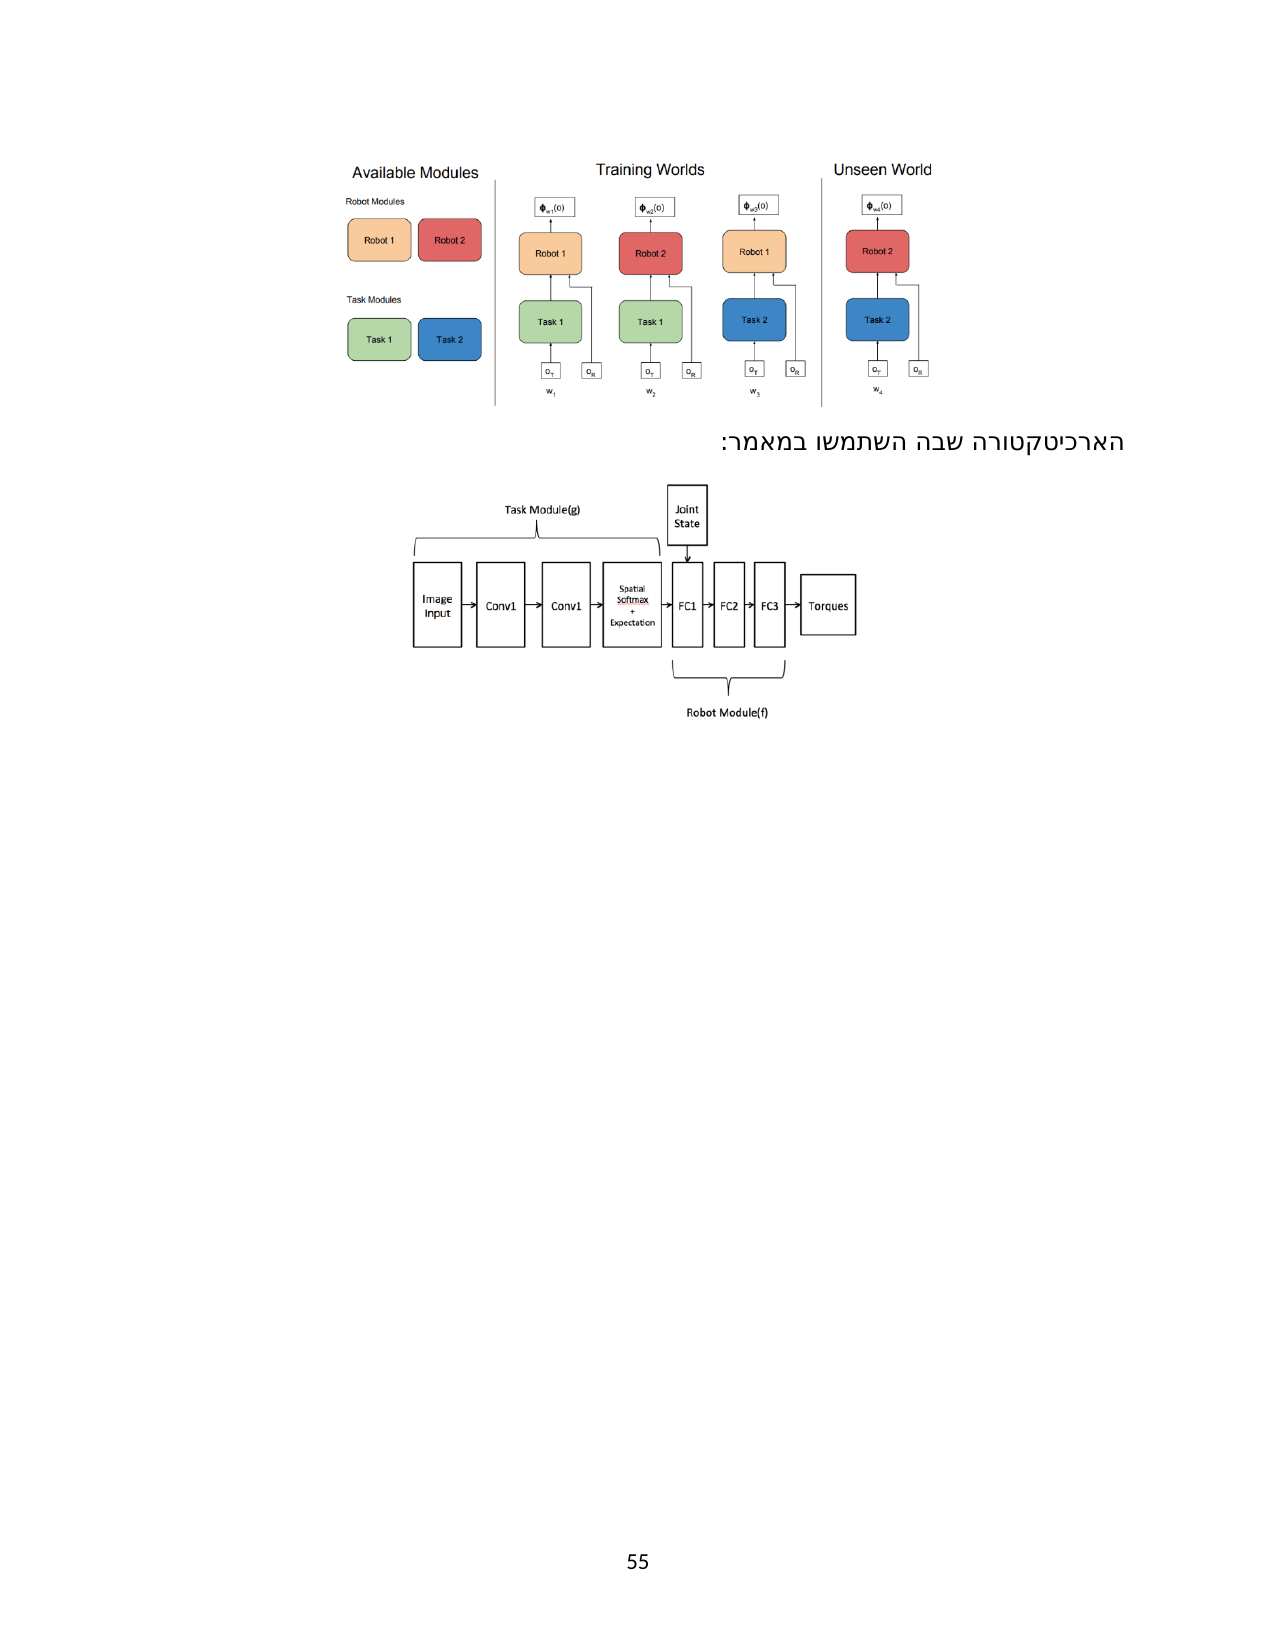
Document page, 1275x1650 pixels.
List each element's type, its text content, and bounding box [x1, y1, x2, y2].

text הארכיטקטורה שבה השתמשו במאמר: [150, 427, 1125, 456]
picture [385, 477, 890, 731]
picture [332, 150, 943, 407]
